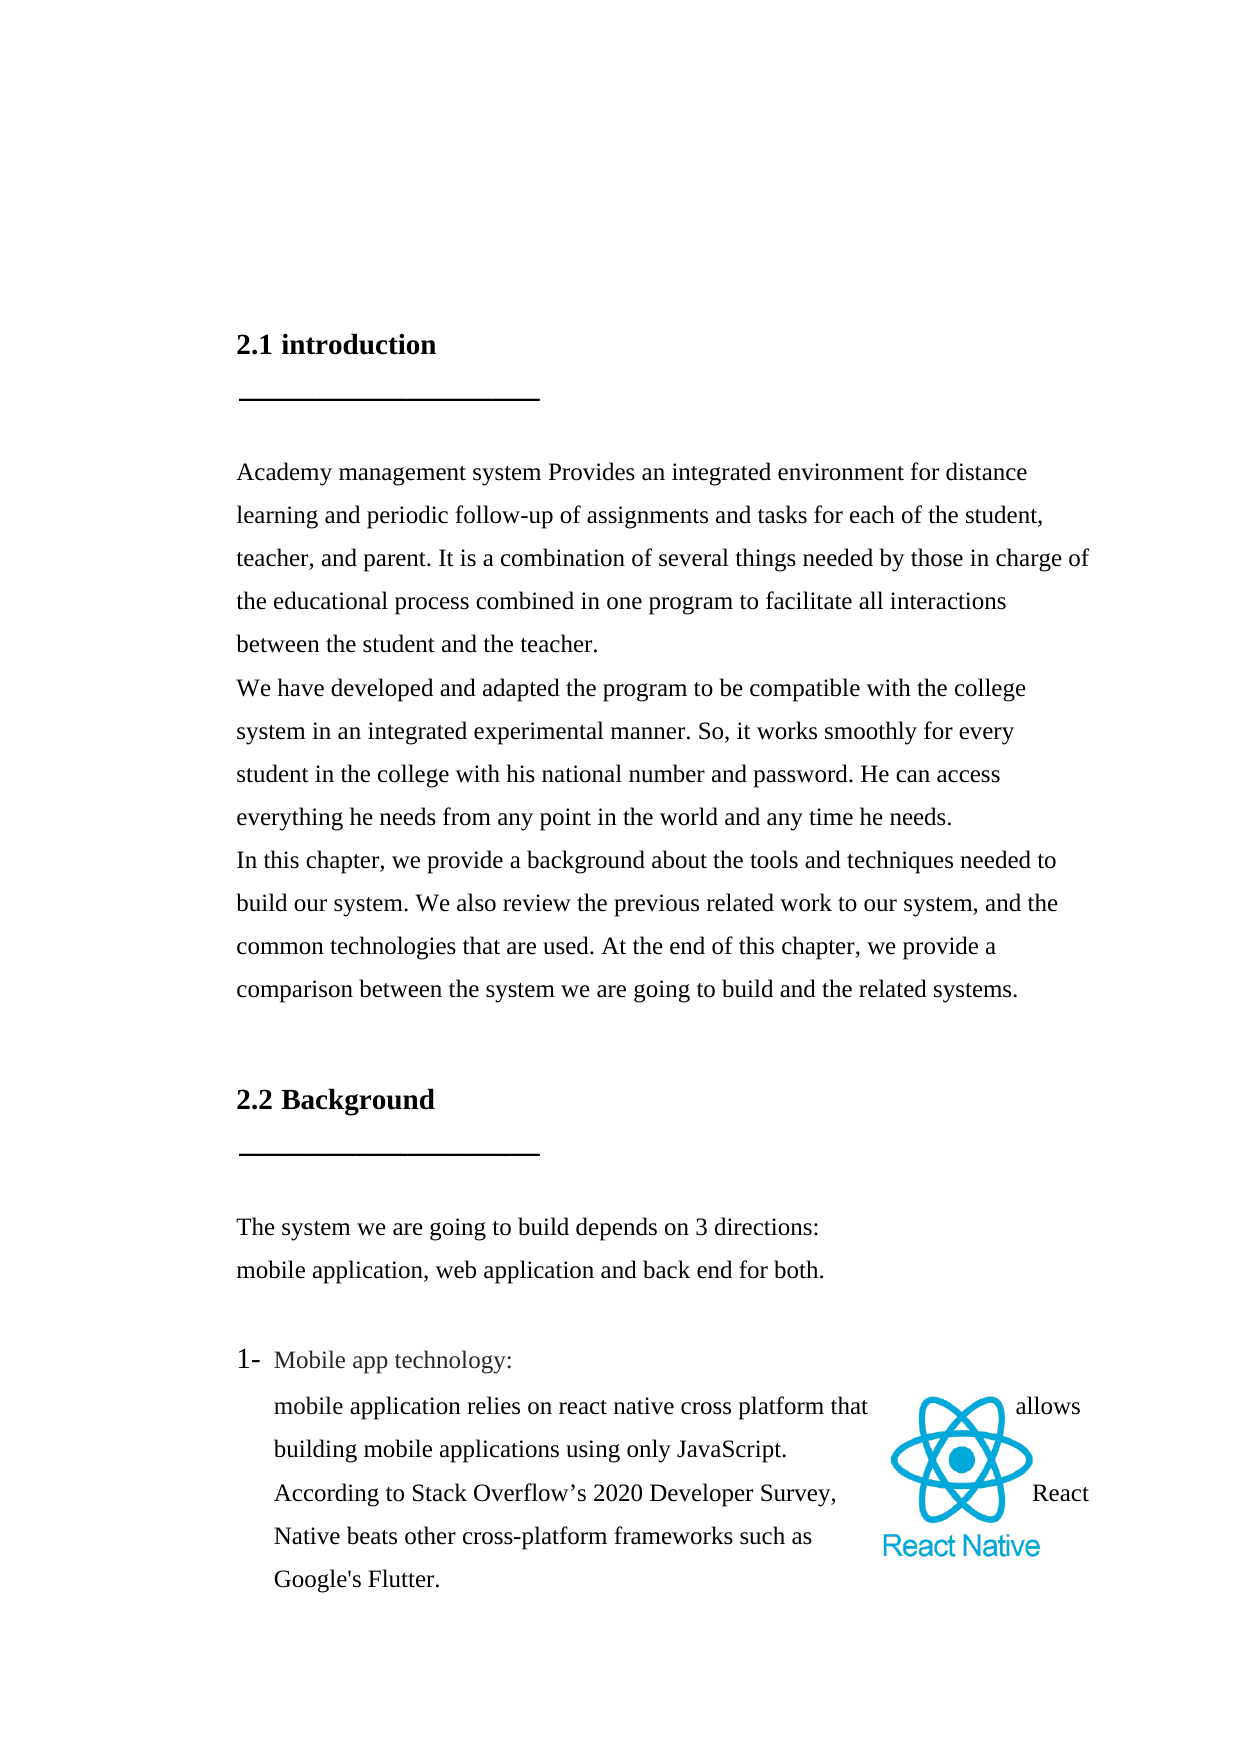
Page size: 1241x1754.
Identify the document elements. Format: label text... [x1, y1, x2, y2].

text The system we are going to build depends on 3 directions: [236, 1212, 1092, 1241]
text In this chapter, we provide a background about the tools and techniques needed to build our system. We also review the previous related work to our system, and the common technologies that are used. At the end of this chapter, we provide a comparison between the system we are going to build and the related systems. [236, 845, 1092, 1003]
text We have developed and adapted the program to be compatible with the college system in an integrated experimental manner. So, it works smoothly for every student in the college with his national number and password. He can access everything he needs from any point in the world and any time he needs. [236, 673, 1092, 831]
list mobile application relies on react native cross platform that allows building mobile applications using only JavaScript. According to Stack Overflow’s 2020 Developer Survey, React Native beats other cross-platform frameworks such as Google's Flutter. [274, 1391, 1092, 1593]
list Background [236, 1082, 1092, 1116]
list introduction [236, 327, 1092, 361]
picture [874, 1392, 1047, 1562]
text ـــــــــــــــــــــــــــــــــــــــــ [236, 378, 1092, 407]
text Academy management system Provides an integrated environment for distance learning and periodic follow-up of assignments and tasks for each of the student, teacher, and parent. It is a combination of several things needed by those in charge of the educational process combined in one program to facilitate all interactions between the student and the teacher. [236, 457, 1092, 658]
text mobile application, web application and back end for both. [236, 1255, 1092, 1284]
text ـــــــــــــــــــــــــــــــــــــــــ [236, 1133, 1092, 1161]
list Mobile app technology: [236, 1341, 1092, 1375]
